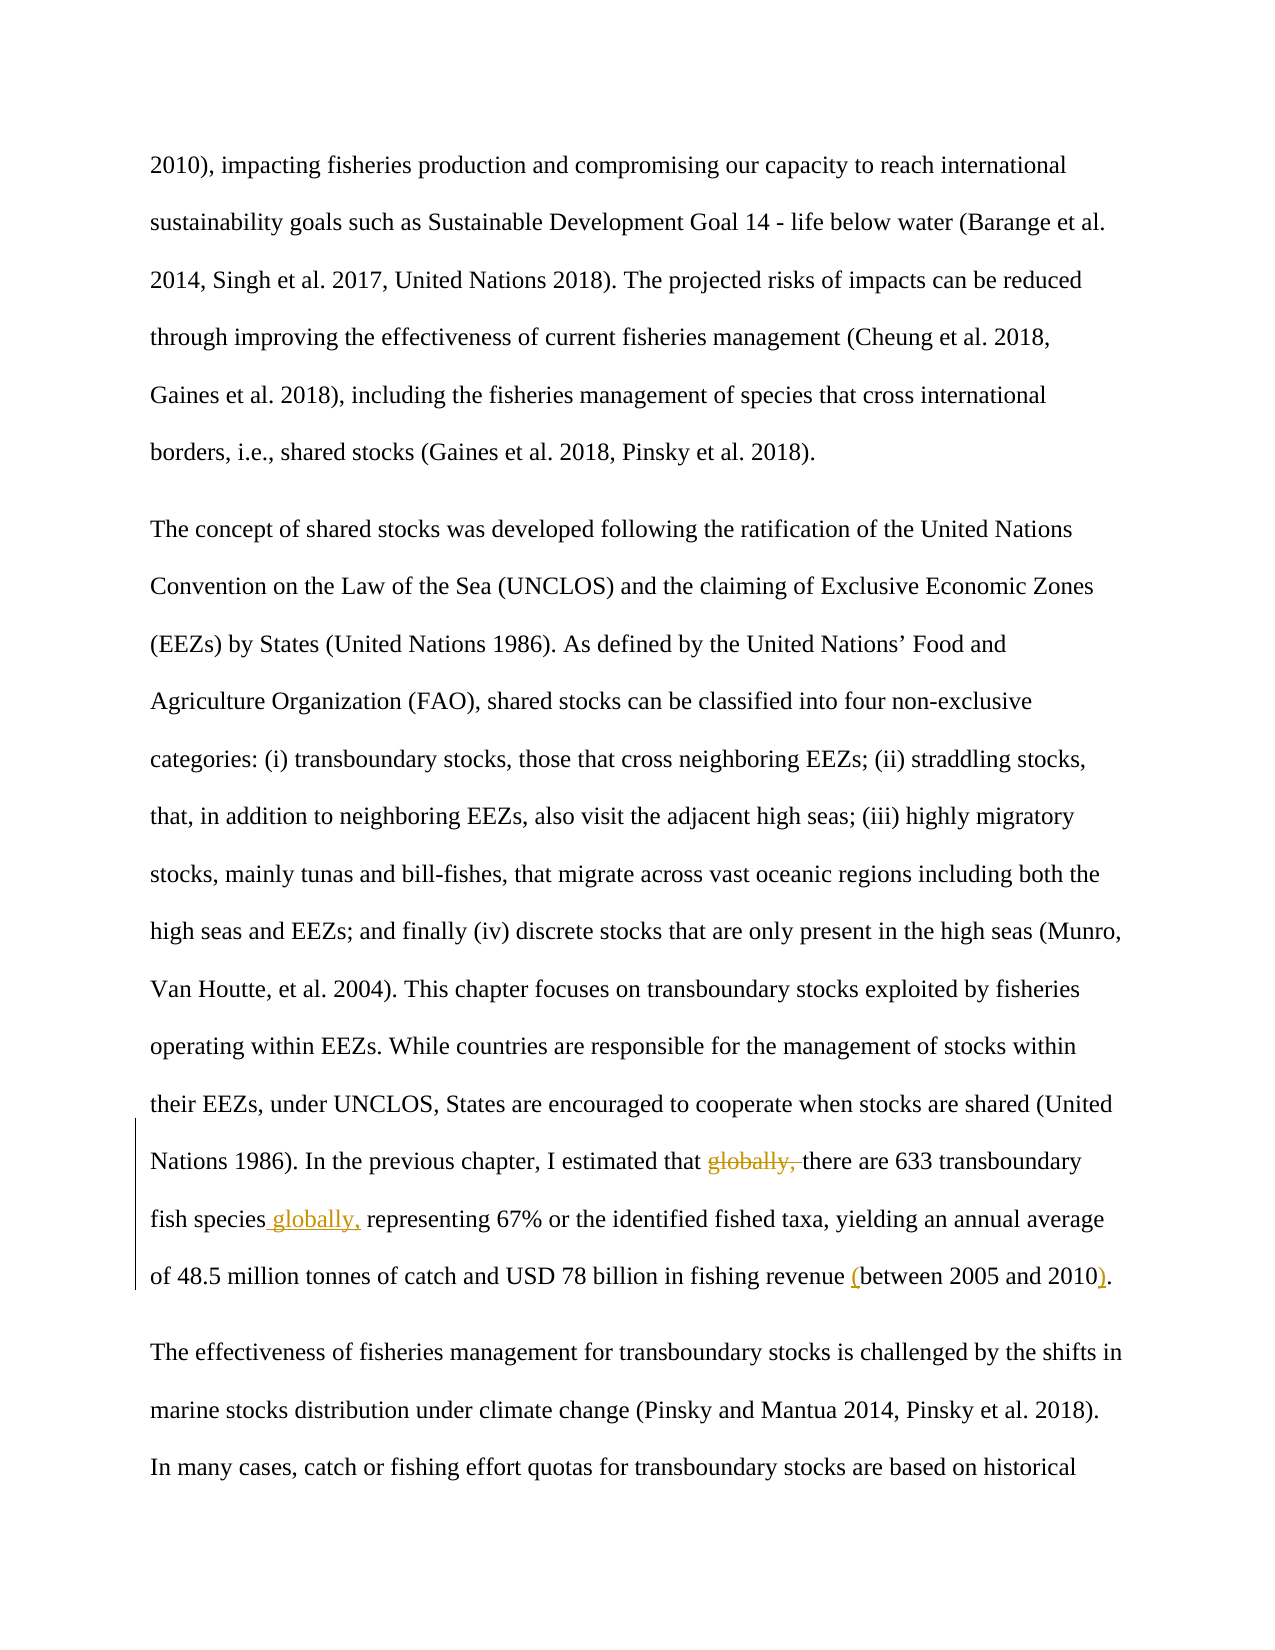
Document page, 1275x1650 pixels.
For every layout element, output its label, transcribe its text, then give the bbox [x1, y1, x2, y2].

text The concept of shared stocks was developed following the ratification of the United Nations Convention on the Law of the Sea (UNCLOS) and the claiming of Exclusive Economic Zones (EEZs) by States (United Nations 1986). As defined by the United Nations’ Food and Agriculture Organization (FAO), shared stocks can be classified into four non-exclusive categories: (i) transboundary stocks, those that cross neighboring EEZs; (ii) straddling stocks, that, in addition to neighboring EEZs, also visit the adjacent high seas; (iii) highly migratory stocks, mainly tunas and bill-fishes, that migrate across vast oceanic regions including both the high seas and EEZs; and finally (iv) discrete stocks that are only present in the high seas (Munro, Van Houtte, et al. 2004). This chapter focuses on transboundary stocks exploited by fisheries operating within EEZs. While countries are responsible for the management of stocks within their EEZs, under UNCLOS, States are encouraged to cooperate when stocks are shared (United Nations 1986). In the previous chapter, I estimated that there are 633 transboundary fish species representing 67% or the identified fished taxa, yielding an annual average of 48.5 million tonnes of catch and USD 78 billion in fishing revenue between 2005 and 2010. [150, 514, 1125, 1290]
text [150, 1337, 1125, 1481]
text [150, 150, 1125, 466]
